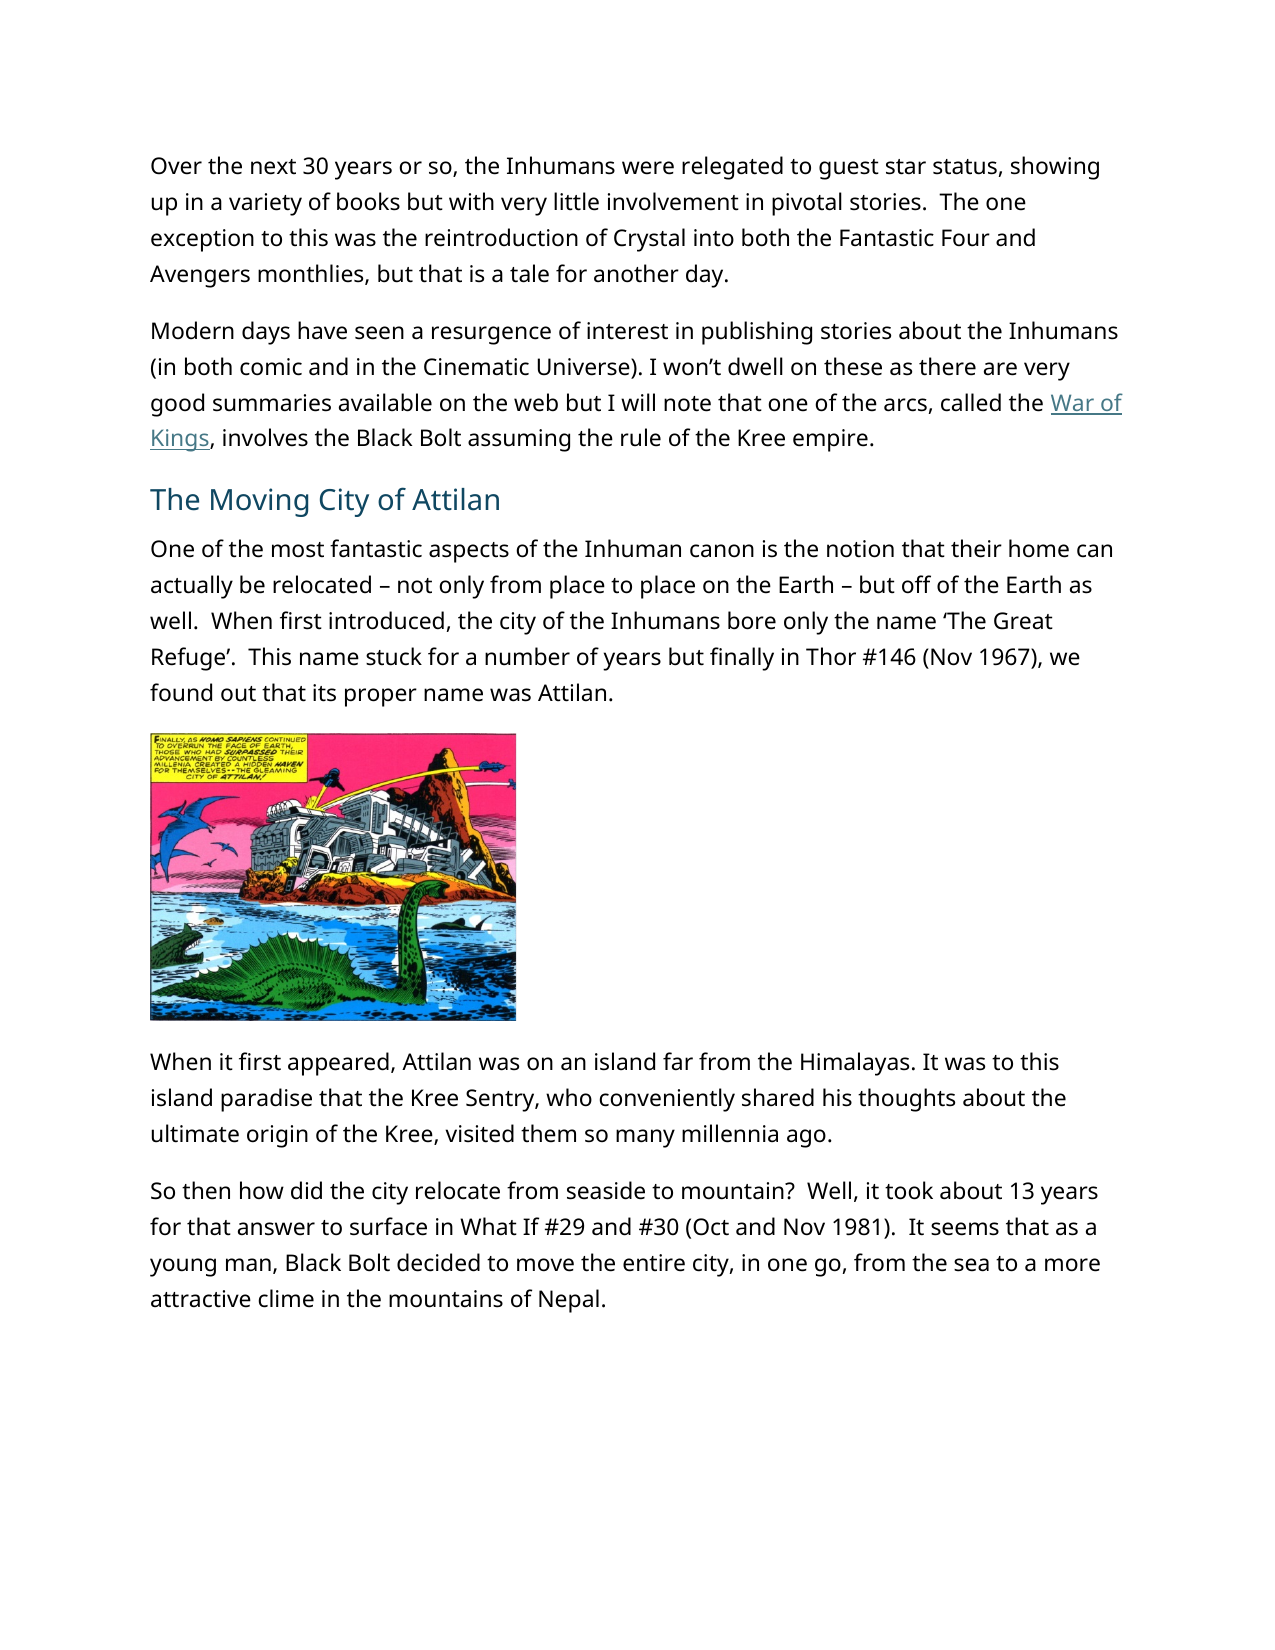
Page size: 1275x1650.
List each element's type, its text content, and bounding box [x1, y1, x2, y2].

text When it first appeared, Attilan was on an island far from the Himalayas. It was to this island paradise that the Kree Sentry, who conveniently shared his thoughts about the ultimate origin of the Kree, visited them so many millennia ago. [150, 1046, 1125, 1149]
text So then how did the city relocate from seaside to mountain? Well, it took about 13 years for that answer to surface in What If #29 and #30 (Oct and Nov 1981). It seems that as a young man, Black Bolt decided to move the entire city, in one go, from the sea to a more attractive clime in the mountains of Nepal. [150, 1175, 1125, 1314]
text Modern days have seen a resurgence of interest in publishing stories about the Inhumans (in both comic and in the Cinematic Universe). I won’t dwell on these as there are very good summaries available on the web but I will note that one of the arcs, called the War of Kings, involves the Black Bolt assuming the rule of the Kree empire. [150, 314, 1125, 454]
picture [150, 733, 517, 1021]
subtitle The Moving City of Attilan [150, 479, 1125, 519]
text Over the next 30 years or so, the Inhumans were relegated to guest star status, showing up in a variety of books but with very little involvement in pivotal stories. The one exception to this was the reintroduction of Crystal into both the Fantastic Four and Avengers monthlies, but that is a tale for another day. [150, 150, 1125, 289]
text One of the most fantastic aspects of the Inhuman canon is the notion that their home can actually be relocated – not only from place to place on the Earth – but off of the Earth as well. When first introduced, the city of the Inhumans bore only the name ‘The Great Refuge’. This name stuck for a number of years but finally in Thor #146 (Nov 1967), we found out that its proper name was Attilan. [150, 533, 1125, 708]
